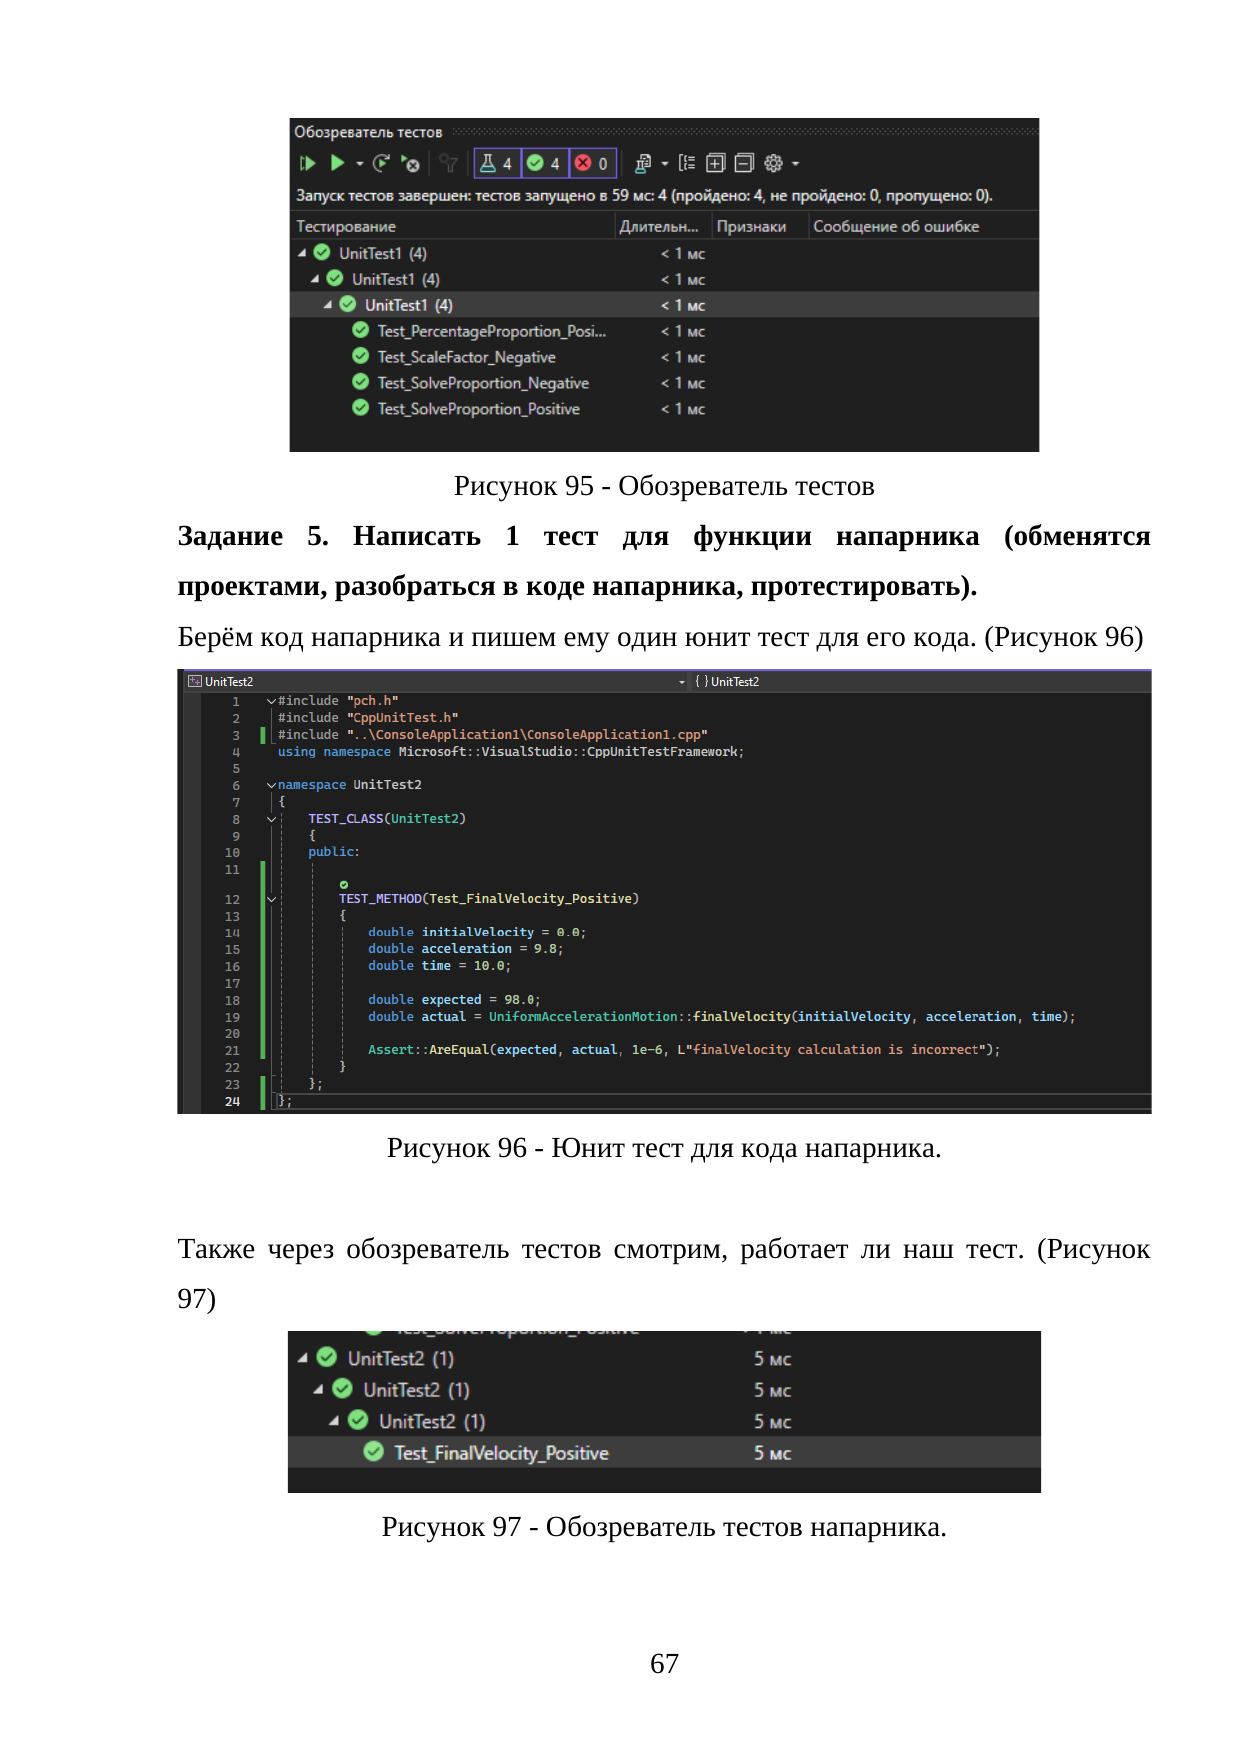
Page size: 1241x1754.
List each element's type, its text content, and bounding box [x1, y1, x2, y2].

picture [177, 669, 1152, 1114]
text Также через обозреватель тестов смотрим, работает ли наш тест. (Рисунок 97) [177, 1231, 1152, 1315]
picture [287, 1331, 1042, 1493]
text Берём код напарника и пишем ему один юнит тест для его кода. (Рисунок 96) [177, 619, 1152, 652]
text Рисунок 95 - Обозреватель тестов [177, 468, 1152, 501]
text Задание 5. Написать 1 тест для функции напарника (обменятся проектами, разобраться в коде напарника, протестировать). [177, 518, 1152, 602]
text Рисунок 96 - Юнит тест для кода напарника. [177, 1131, 1152, 1164]
picture [289, 118, 1040, 452]
text Рисунок 97 - Обозреватель тестов напарника. [177, 1509, 1152, 1543]
